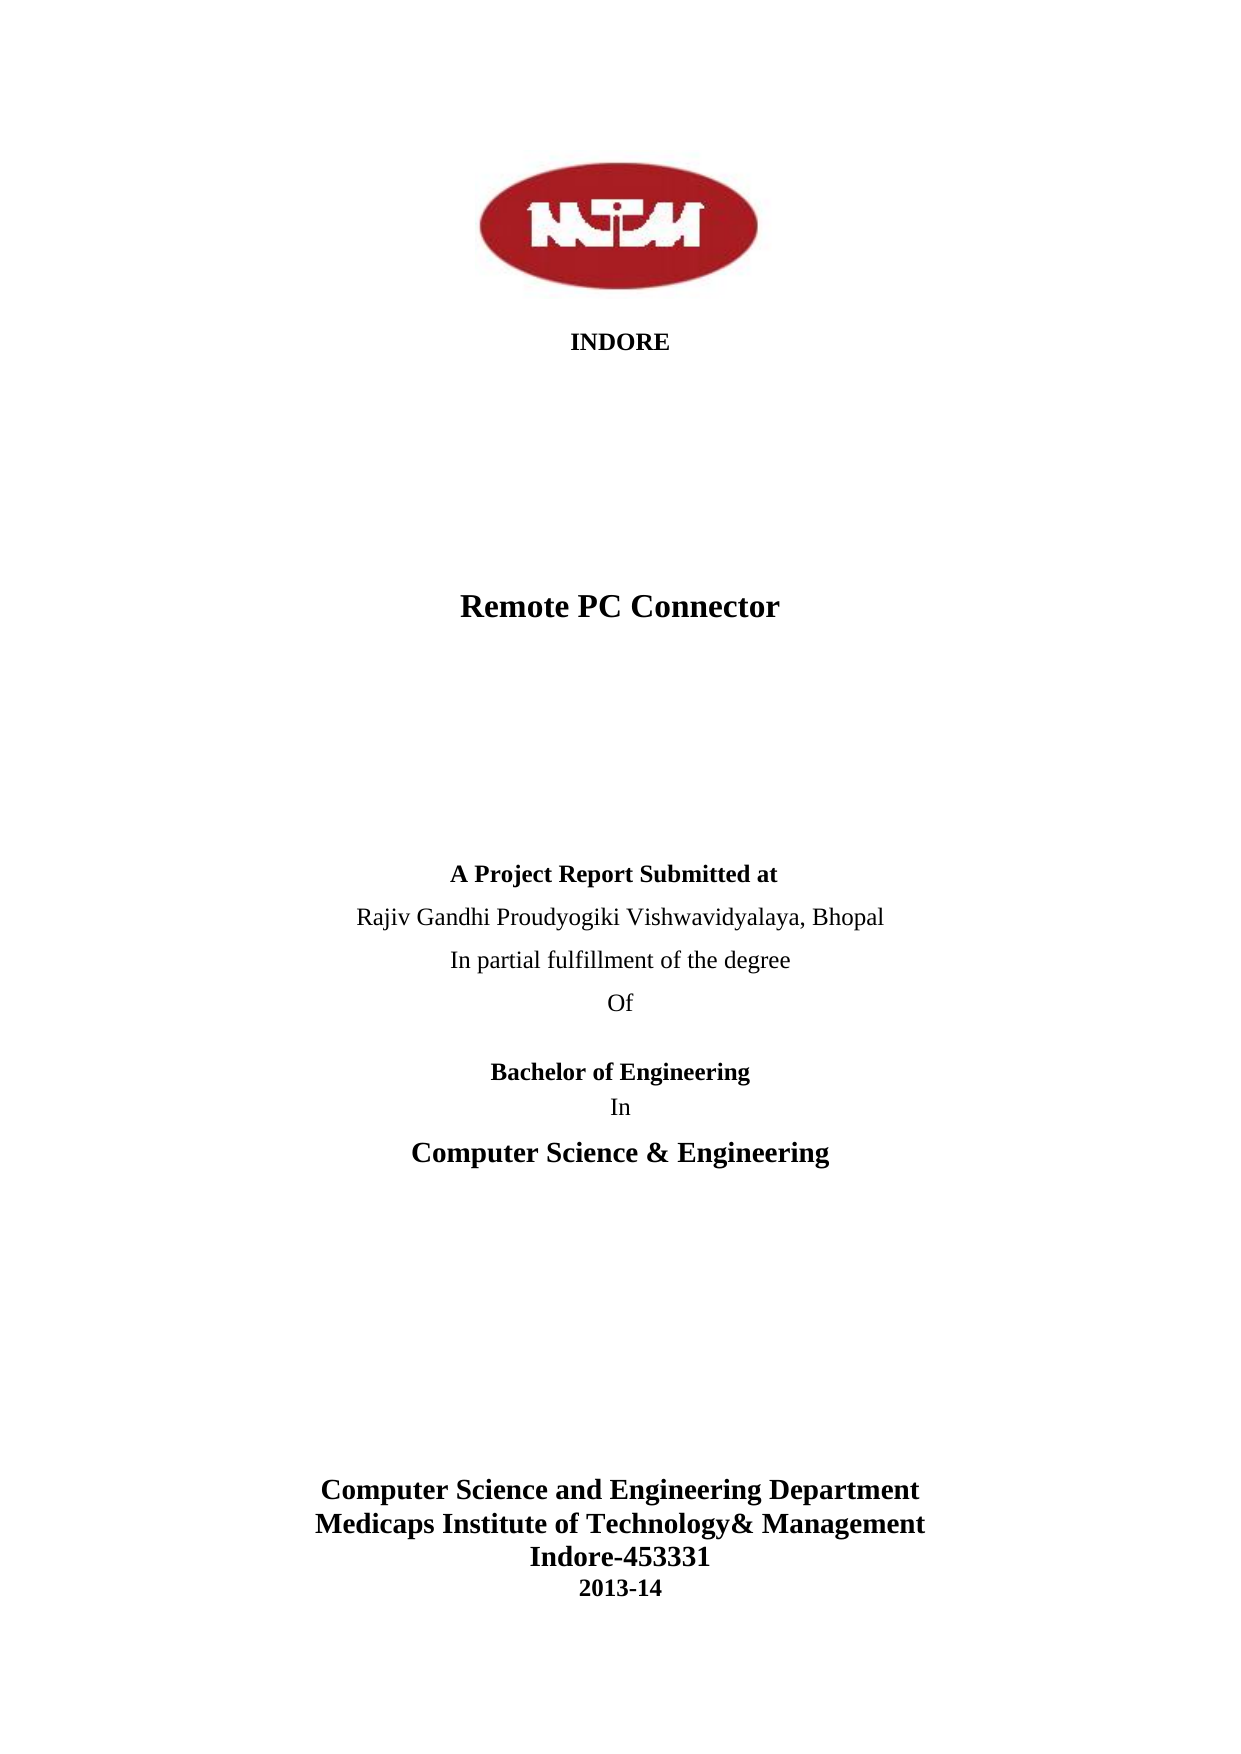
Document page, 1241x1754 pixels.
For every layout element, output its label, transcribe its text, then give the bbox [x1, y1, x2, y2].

text Indore-453331 [150, 1539, 1090, 1573]
text Computer Science & Engineering [150, 1135, 1090, 1168]
subtitle Bachelor of Engineering [150, 1057, 1090, 1085]
text 2013-14 [150, 1573, 1090, 1602]
text In partial fulfillment of the degree [150, 945, 1090, 974]
text Remote PC Connector [150, 586, 1090, 624]
text A Project Report Submitted at [375, 859, 1090, 888]
text Computer Science and Engineering Department [150, 1472, 1090, 1506]
text Medicaps Institute of Technology& Management [150, 1506, 1090, 1539]
text Of [150, 988, 1090, 1017]
text In [150, 1092, 1090, 1120]
text Rajiv Gandhi Proudyogiki Vishwavidyalaya, Bhopal [150, 902, 1090, 931]
picture [474, 150, 772, 299]
